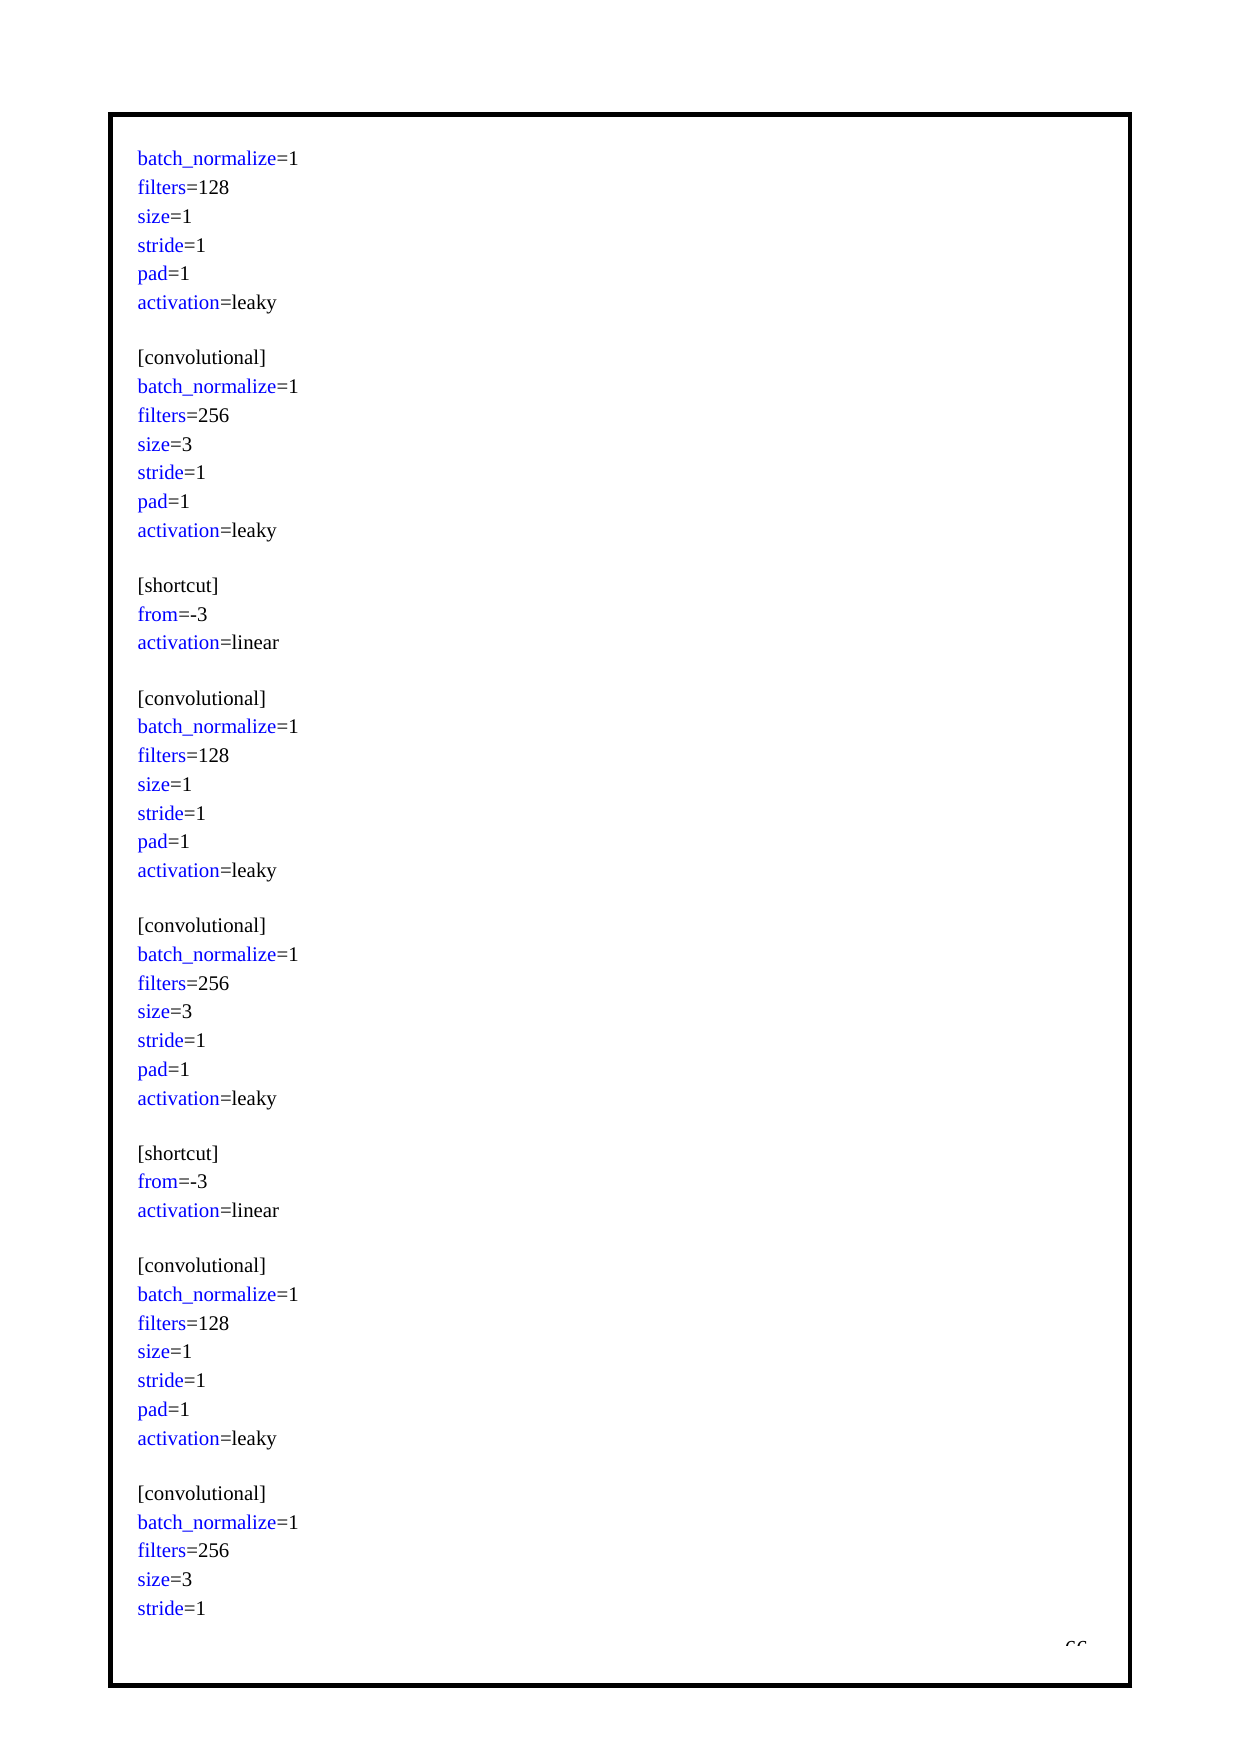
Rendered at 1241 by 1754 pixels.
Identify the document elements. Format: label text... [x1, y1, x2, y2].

text activation=linear [137, 626, 1103, 654]
text activation=leaky [137, 853, 1103, 882]
text activation=leaky [137, 1081, 1103, 1109]
text activation=leaky [137, 285, 1103, 314]
text pad=1 [137, 824, 1103, 853]
text size=1 [137, 199, 1103, 228]
text stride=1 [137, 456, 1103, 484]
text from=-3 [137, 1165, 1103, 1193]
text [convolutional] [137, 681, 1103, 709]
text batch_normalize=1 [137, 1277, 1103, 1306]
text stride=1 [137, 228, 1103, 257]
text size=1 [137, 767, 1103, 796]
text pad=1 [137, 1052, 1103, 1081]
text [shortcut] [137, 568, 1103, 597]
text filters=128 [137, 170, 1103, 199]
text from=-3 [137, 597, 1103, 626]
text stride=1 [137, 1591, 1103, 1620]
text pad=1 [137, 484, 1103, 513]
text activation=leaky [137, 1421, 1103, 1450]
text filters=128 [137, 1306, 1103, 1335]
text filters=256 [137, 1534, 1103, 1562]
text size=1 [137, 1335, 1103, 1363]
text activation=linear [137, 1193, 1103, 1222]
text stride=1 [137, 1023, 1103, 1052]
text [convolutional] [137, 1248, 1103, 1277]
text filters=256 [137, 966, 1103, 994]
text stride=1 [137, 796, 1103, 824]
text stride=1 [137, 1363, 1103, 1392]
text [convolutional] [137, 1476, 1103, 1505]
text batch_normalize=1 [137, 937, 1103, 966]
text pad=1 [137, 1392, 1103, 1421]
text filters=256 [137, 398, 1103, 427]
text size=3 [137, 994, 1103, 1023]
text [shortcut] [137, 1136, 1103, 1165]
text filters=128 [137, 738, 1103, 767]
text batch_normalize=1 [137, 142, 1103, 170]
text pad=1 [137, 257, 1103, 285]
text batch_normalize=1 [137, 1505, 1103, 1534]
text size=3 [137, 1562, 1103, 1591]
text size=3 [137, 427, 1103, 456]
text activation=leaky [137, 513, 1103, 542]
text batch_normalize=1 [137, 369, 1103, 398]
text batch_normalize=1 [137, 709, 1103, 738]
text [convolutional] [137, 341, 1103, 369]
text [convolutional] [137, 908, 1103, 937]
